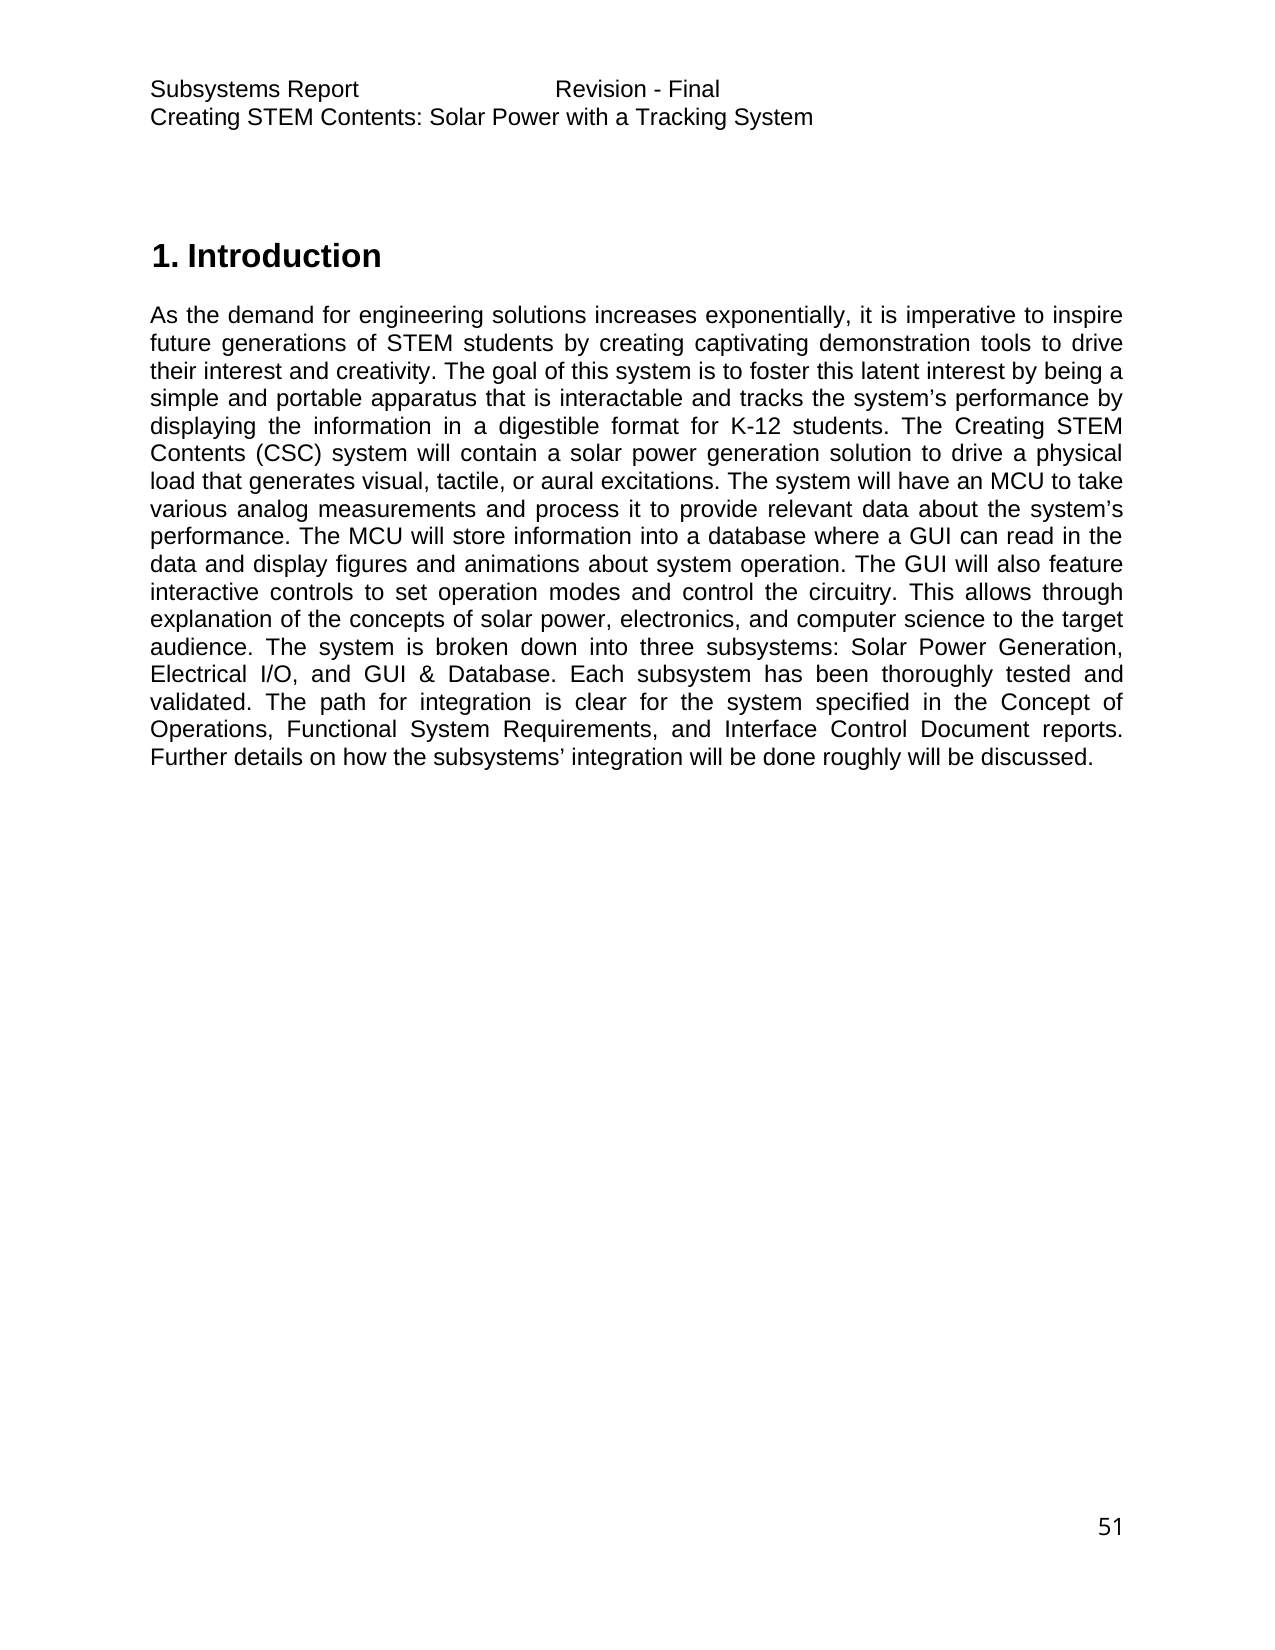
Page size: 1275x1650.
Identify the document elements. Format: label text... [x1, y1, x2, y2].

subtitle Introduction [152, 236, 1125, 275]
text As the demand for engineering solutions increases exponentially, it is imperative to inspire future generations of STEM students by creating captivating demonstration tools to drive their interest and creativity. The goal of this system is to foster this latent interest by being a simple and portable apparatus that is interactable and tracks the system’s performance by displaying the information in a digestible format for K-12 students. The Creating STEM Contents (CSC) system will contain a solar power generation solution to drive a physical load that generates visual, tactile, or aural excitations. The system will have an MCU to take various analog measurements and process it to provide relevant data about the system’s performance. The MCU will store information into a database where a GUI can read in the data and display figures and animations about system operation. The GUI will also feature interactive controls to set operation modes and control the circuitry. This allows through explanation of the concepts of solar power, electronics, and computer science to the target audience. The system is broken down into three subsystems: Solar Power Generation, Electrical I/O, and GUI & Database. Each subsystem has been thoroughly tested and validated. The path for integration is clear for the system specified in the Concept of Operations, Functional System Requirements, and Interface Control Document reports. Further details on how the subsystems’ integration will be done roughly will be discussed. [150, 301, 1125, 771]
